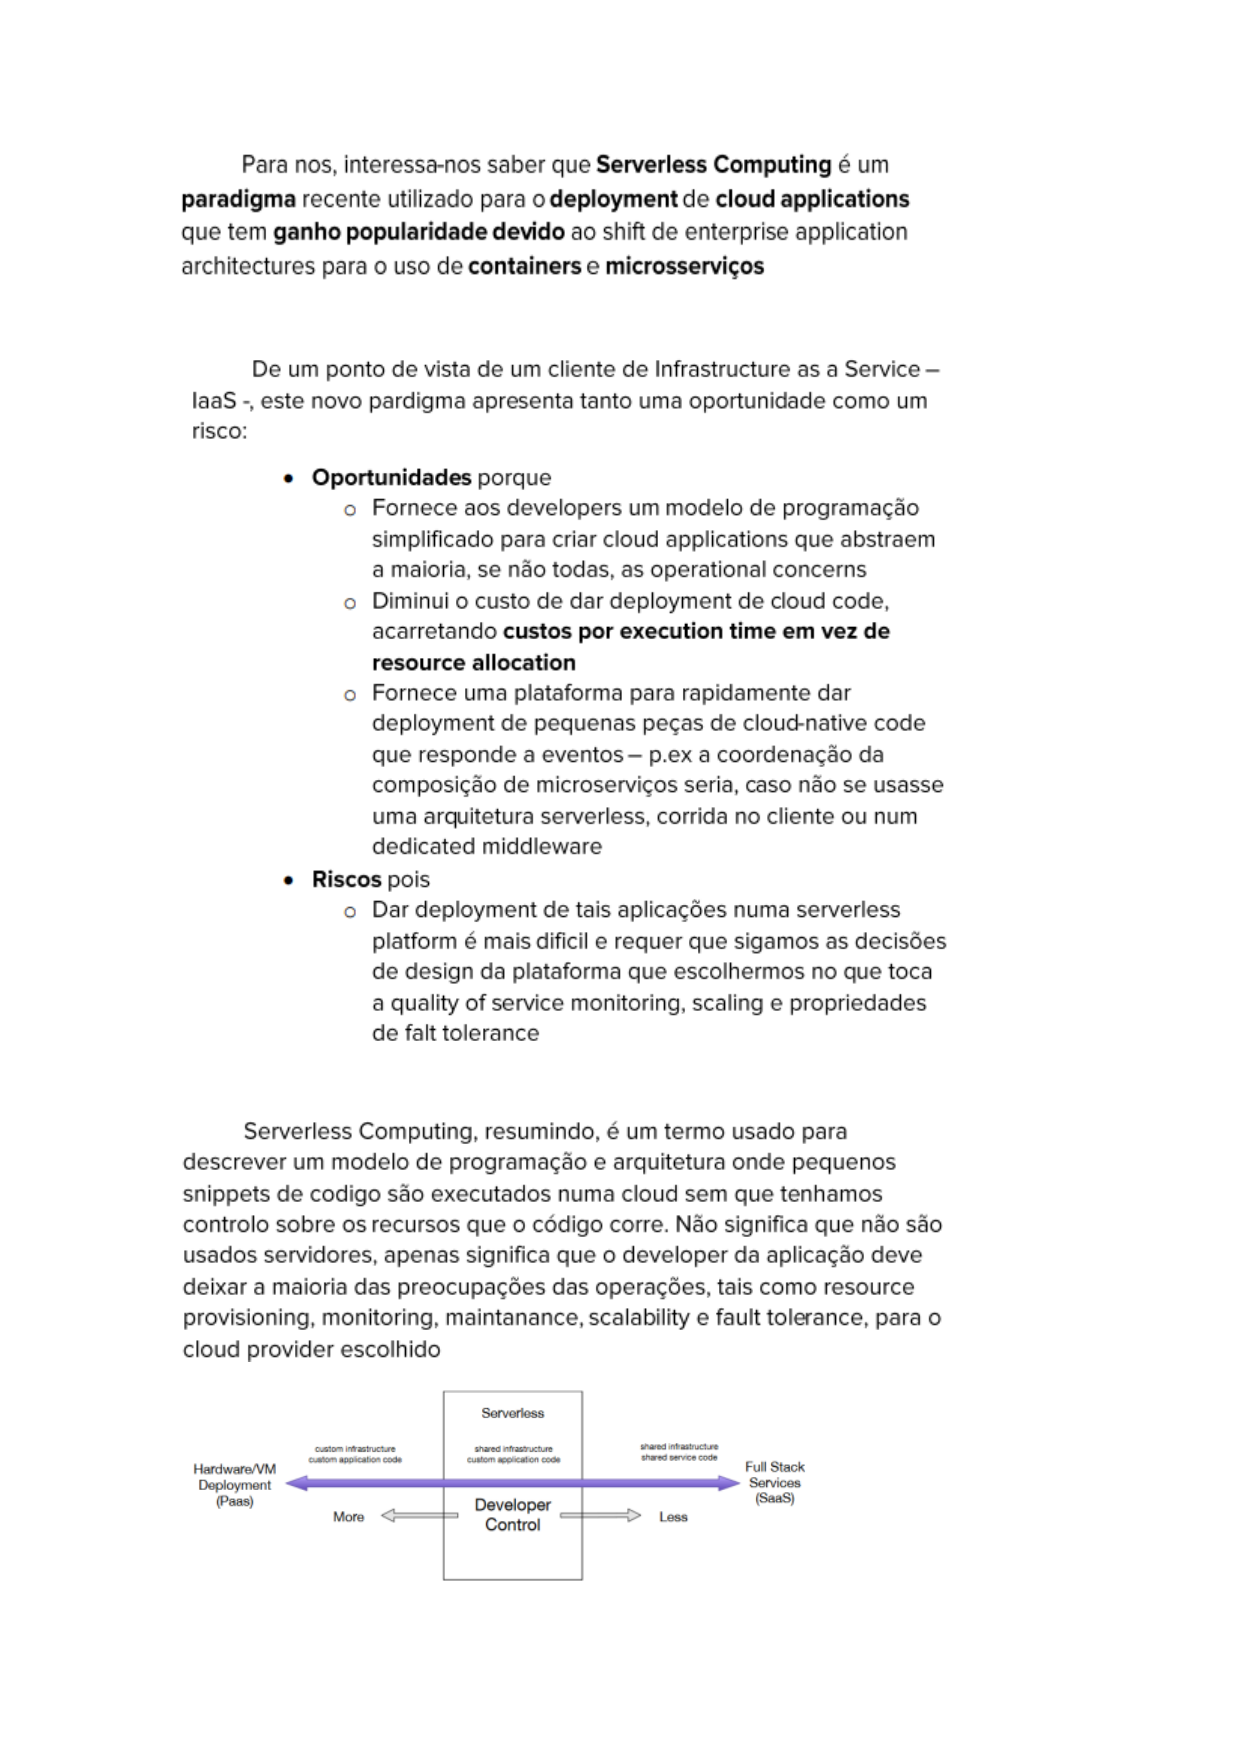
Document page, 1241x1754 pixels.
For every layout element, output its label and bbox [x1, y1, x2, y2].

picture [177, 350, 954, 1050]
picture [177, 147, 912, 286]
picture [177, 1115, 946, 1362]
picture [177, 1380, 810, 1587]
